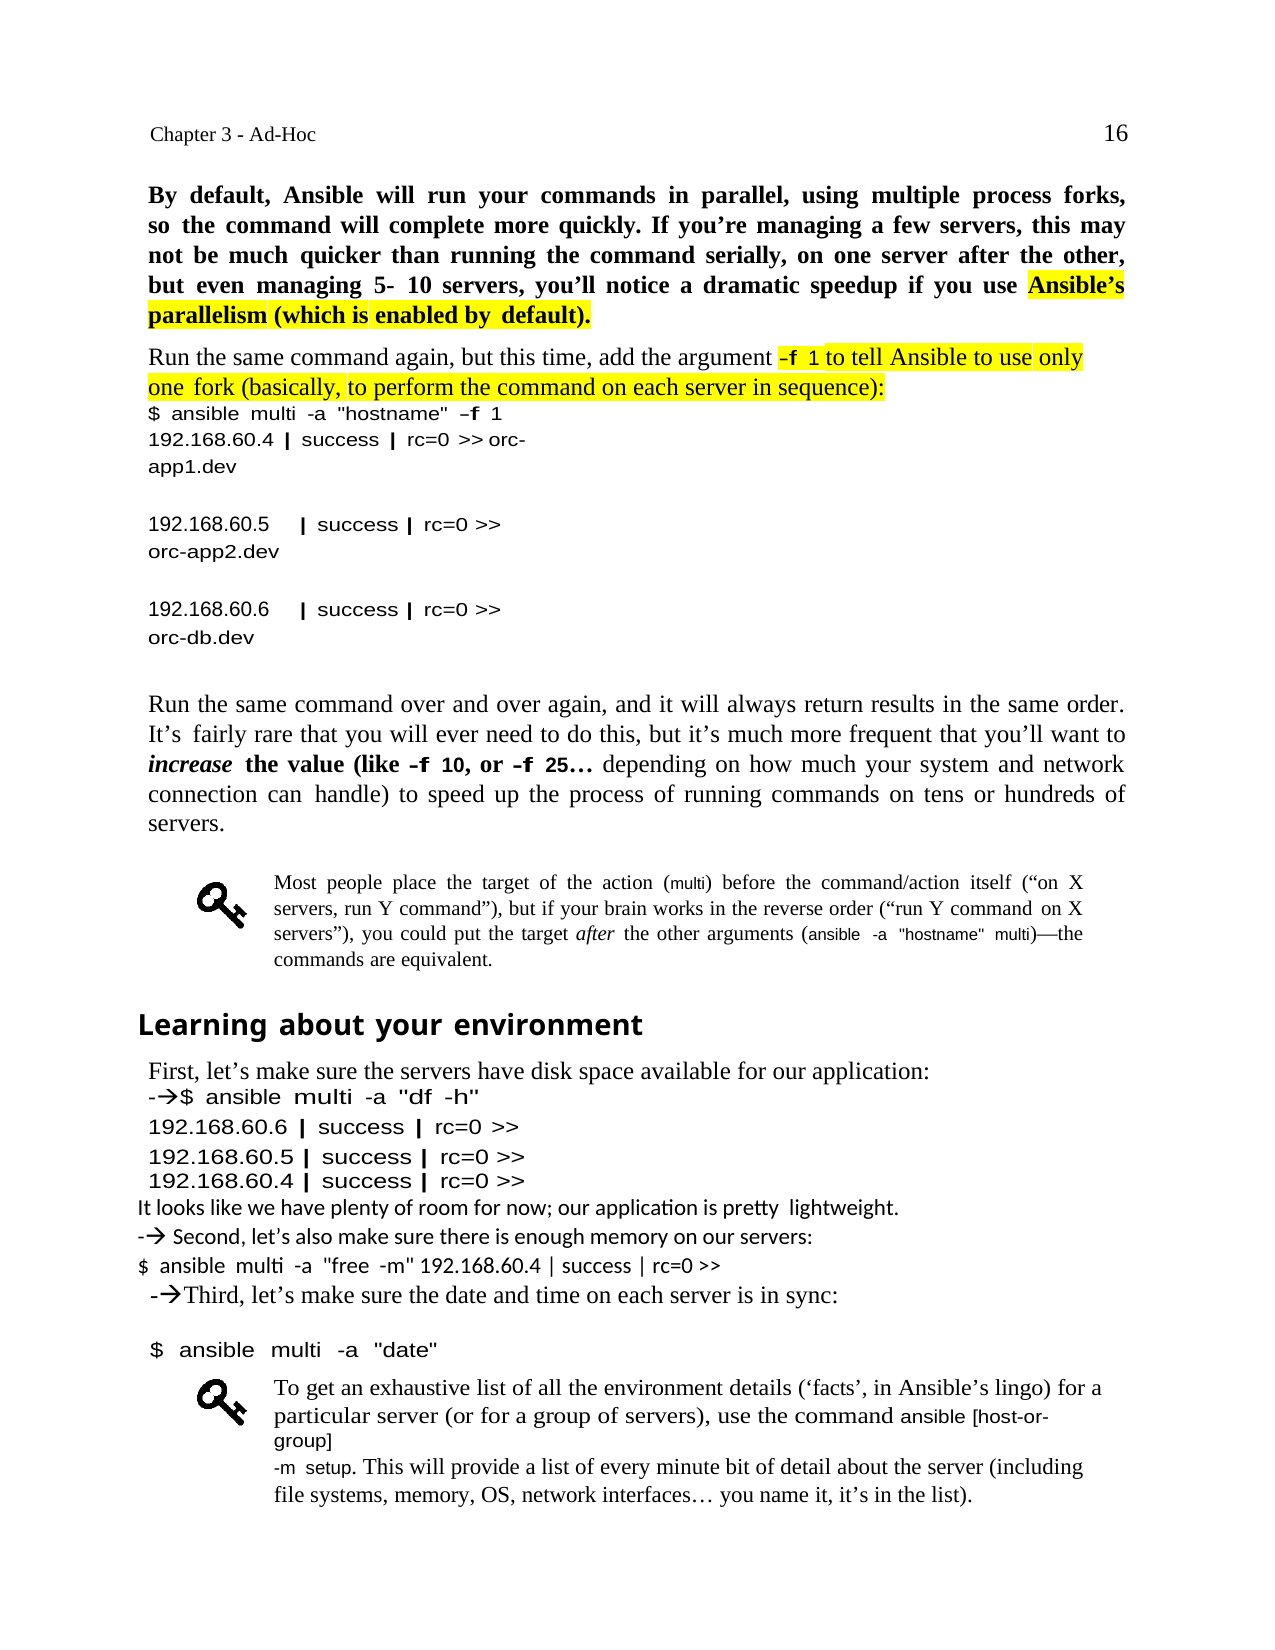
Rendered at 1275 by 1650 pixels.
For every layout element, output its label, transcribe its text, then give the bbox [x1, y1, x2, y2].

text Run the same command again, but this time, add the argument -f 1 to tell Ansible to use only one fork (basically, to perform the command on each server in sequence): [148, 342, 1122, 401]
text -$ ansible multi -a "df -h" 192.168.60.6 | success | rc=0 >> [148, 1085, 543, 1139]
text -Third, let’s make sure the date and time on each server is in sync: [150, 1280, 1137, 1309]
text By default, Ansible will run your commands in parallel, using multiple process forks, so the command will complete more quickly. If you’re managing a few servers, this may not be much quicker than running the command serially, on one server after the other, but even managing 5- 10 servers, you’ll notice a dramatic speedup if you use Ansible’s parallelism (which is enabled by default). [148, 181, 1126, 329]
text -m setup. This will provide a list of every minute bit of detail about the server (including file systems, memory, OS, network interfaces… you name it, it’s in the list). [274, 1453, 1106, 1508]
text Most people place the target of the action (multi) before the command/action itself (“on X servers, run Y command”), but if your brain works in the reverse order (“run Y command on X servers”), you could put the target after the other arguments (ansible -a "hostname" multi)—the commands are equivalent. [274, 870, 1083, 971]
text Run the same command over and over again, and it will always return results in the same order. It’s fairly rare that you will ever need to do this, but it’s much more frequent that you’ll want to increase the value (like -f 10, or -f 25… depending on how much your system and network connection can handle) to speed up the process of running commands on tens or hundreds of servers. [148, 689, 1126, 837]
text To get an exhaustive list of all the environment details (‘facts’, in Ansible’s lingo) for a particular server (or for a group of servers), use the command ansible [host-or-group] [274, 1374, 1106, 1452]
text $ ansible multi -a "free -m" 192.168.60.4 | success | rc=0 >> [137, 1251, 1137, 1279]
text First, let’s make sure the servers have disk space available for our application: [148, 1056, 1137, 1085]
subtitle Learning about your environment [137, 1004, 1137, 1044]
text 192.168.60.4 | success | rc=0 >> [148, 1169, 1137, 1193]
list | success | rc=0 >> orc-db.dev [148, 597, 520, 648]
list | success | rc=0 >> orc-app2.dev [148, 512, 520, 563]
text - Second, let’s also make sure there is enough memory on our servers: [137, 1222, 1137, 1250]
text $ ansible multi -a "date" [150, 1337, 520, 1361]
text $ ansible multi -a "hostname" -f 1 192.168.60.4 | success | rc=0 >> orc-app1.dev [148, 402, 543, 478]
picture [192, 1372, 252, 1432]
picture [192, 875, 252, 935]
text 192.168.60.5 | success | rc=0 >> [148, 1145, 1137, 1169]
text It looks like we have plenty of room for now; our application is pretty lightweight. [137, 1193, 1137, 1221]
